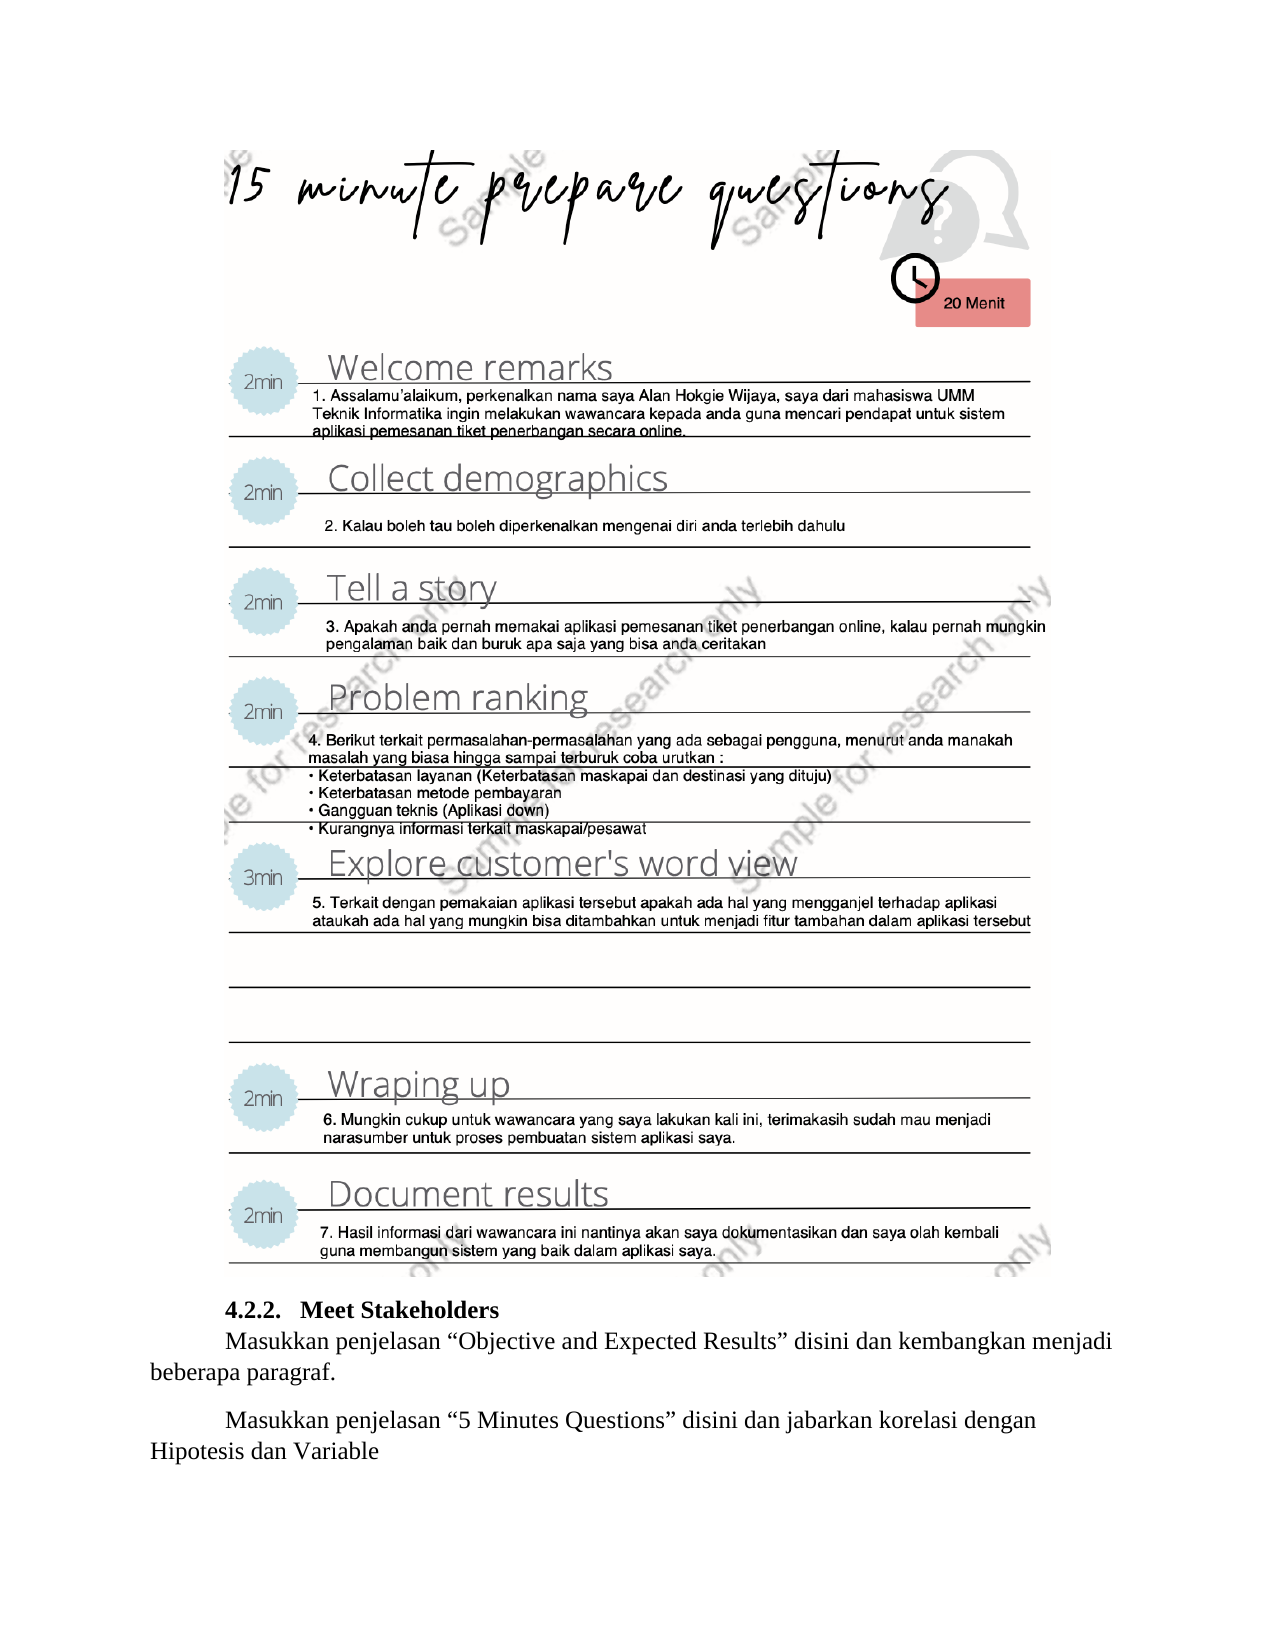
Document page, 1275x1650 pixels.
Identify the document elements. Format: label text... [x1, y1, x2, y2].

text Masukkan penjelasan “Objective and Expected Results” disini dan kembangkan menjadi beberapa paragraf. [150, 1326, 1125, 1386]
subtitle Meet Stakeholders [225, 1295, 1125, 1324]
text Masukkan penjelasan “5 Minutes Questions” disini dan jabarkan korelasi dengan Hipotesis dan Variable [150, 1405, 1125, 1465]
picture [224, 150, 1051, 1277]
